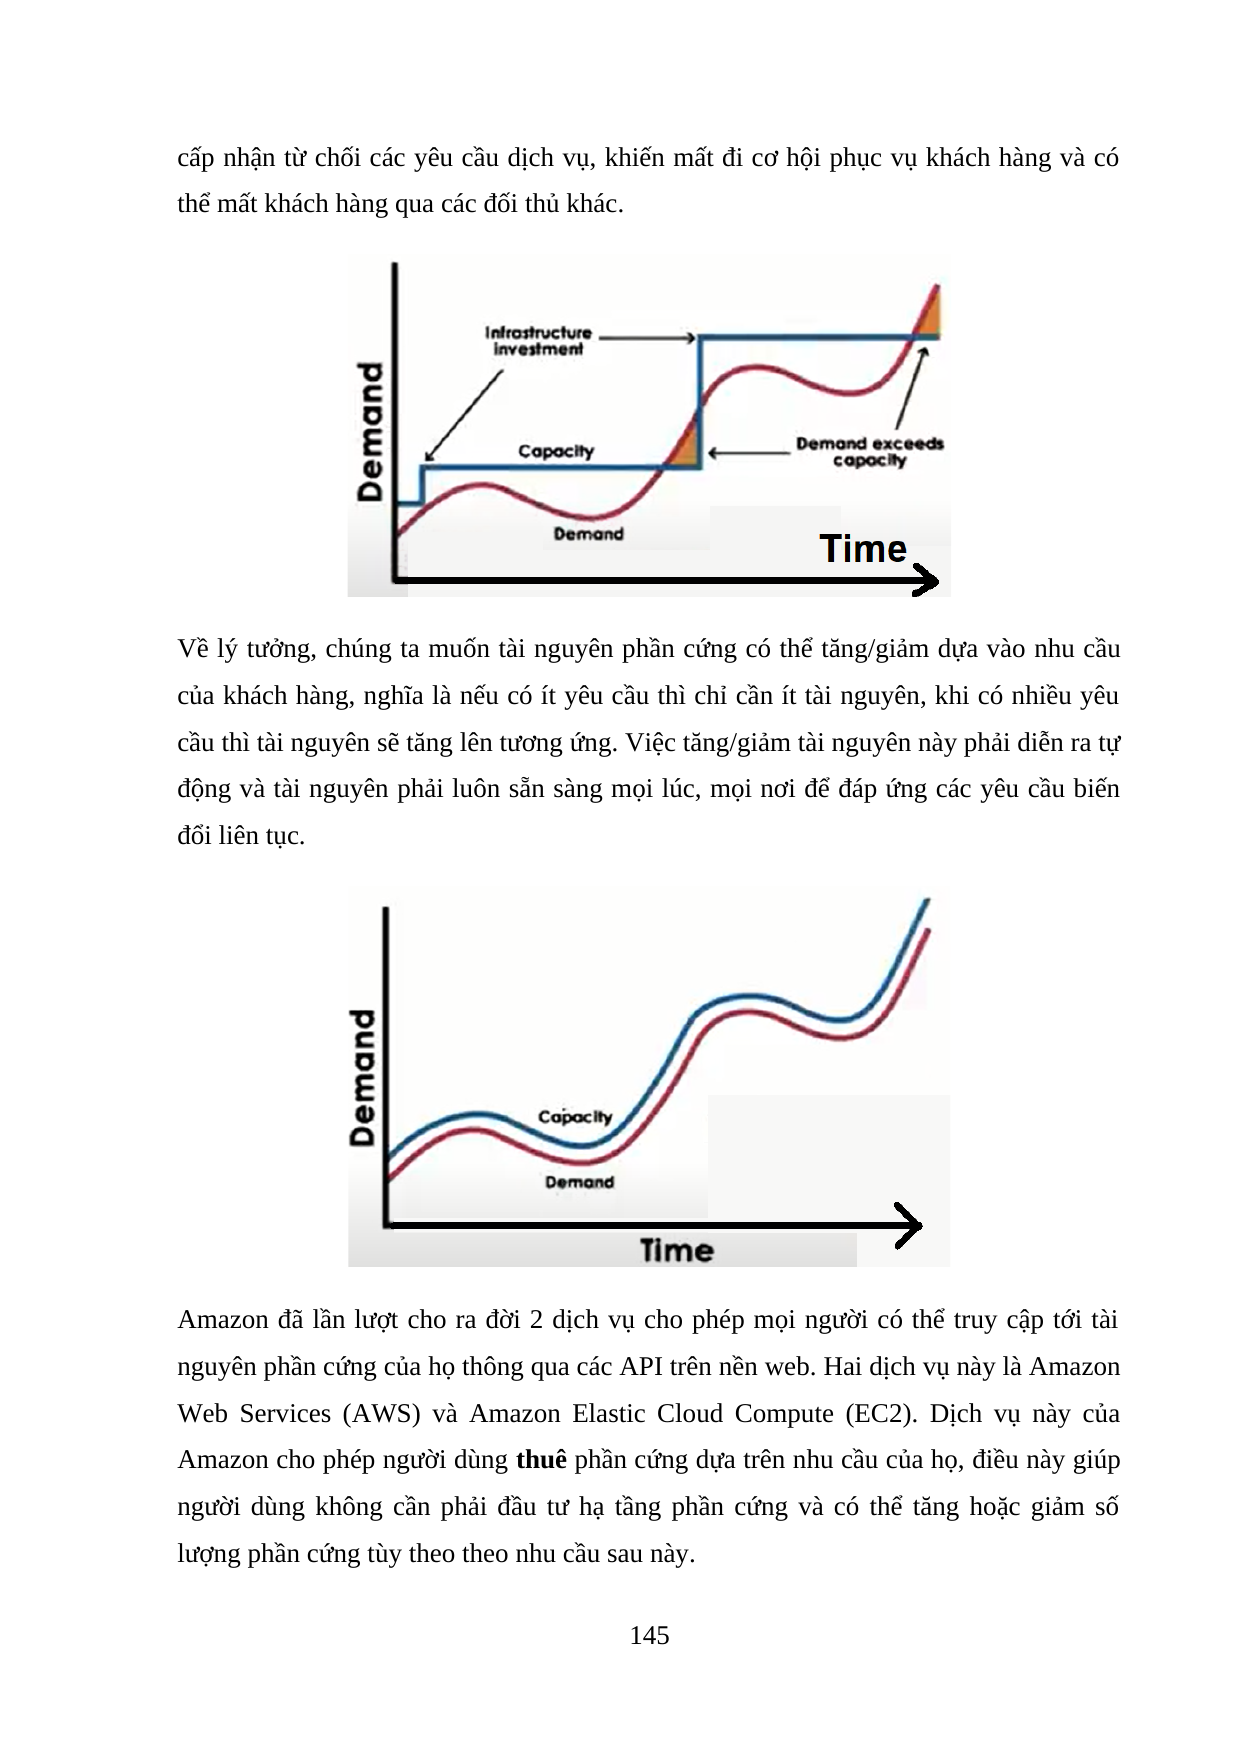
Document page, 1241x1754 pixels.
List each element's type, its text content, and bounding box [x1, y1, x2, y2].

picture [348, 886, 951, 1267]
text Về lý tưởng, chúng ta muốn tài nguyên phần cứng có thể tăng/giảm dựa vào nhu cầu của khách hàng, nghĩa là nếu có ít yêu cầu thì chỉ cần ít tài nguyên, khi có nhiều yêu cầu thì tài nguyên sẽ tăng lên tương ứng. Việc tăng/giảm tài nguyên này phải diễn ra tự động và tài nguyên phải luôn sẵn sàng mọi lúc, mọi nơi để đáp ứng các yêu cầu biến đổi liên tục. [177, 632, 1122, 850]
text Amazon đã lần lượt cho ra đời 2 dịch vụ cho phép mọi người có thể truy cập tới tài nguyên phần cứng của họ thông qua các API trên nền web. Hai dịch vụ này là Amazon Web Services (AWS) và Amazon Elastic Cloud Compute (EC2). Dịch vụ này của Amazon cho phép người dùng thuê phần cứng dựa trên nhu cầu của họ, điều này giúp người dùng không cần phải đầu tư hạ tầng phần cứng và có thể tăng hoặc giảm số lượng phần cứng tùy theo theo nhu cầu sau này. [177, 1303, 1122, 1568]
picture [347, 254, 952, 597]
